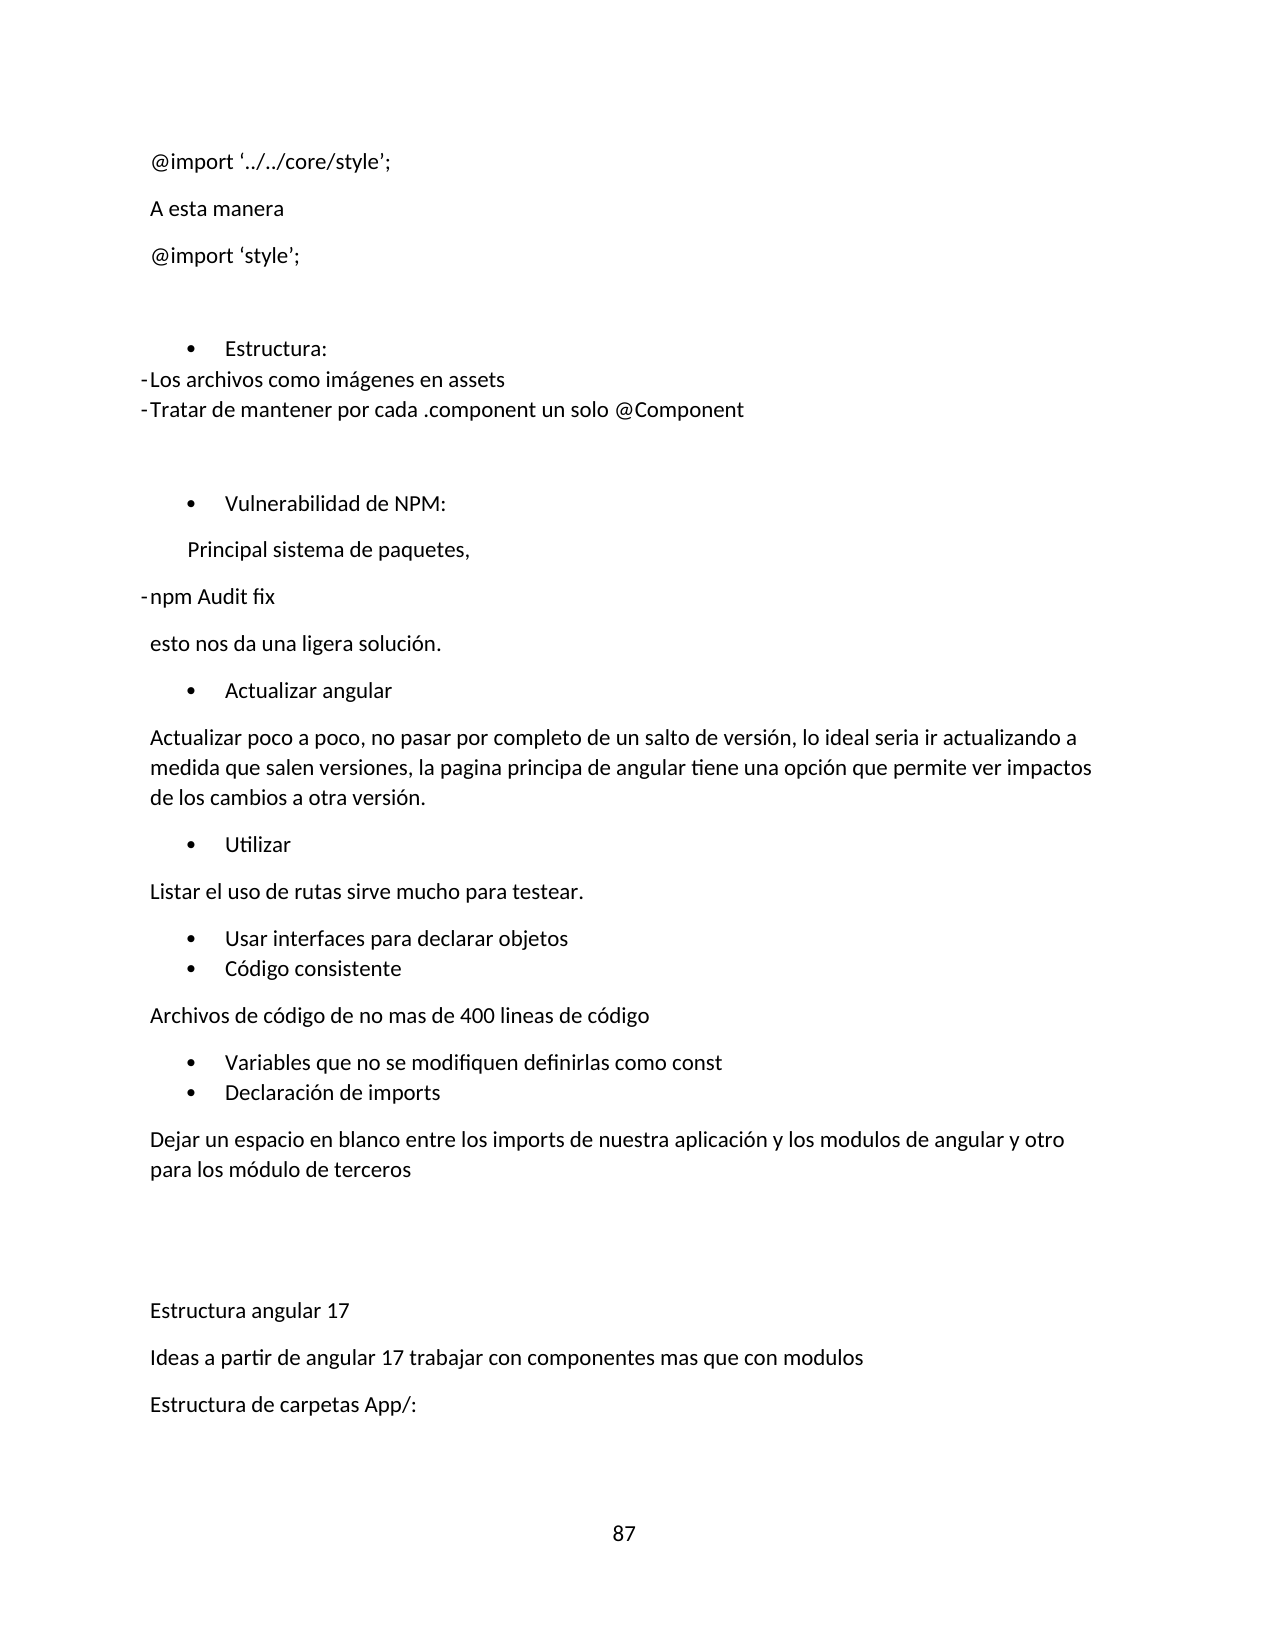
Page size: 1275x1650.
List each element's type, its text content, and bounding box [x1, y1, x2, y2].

text Actualizar poco a poco, no pasar por completo de un salto de versión, lo ideal seria ir actualizando a medida que salen versiones, la pagina principa de angular tiene una opción que permite ver impactos de los cambios a otra versión. [150, 723, 1098, 811]
text A esta manera [150, 194, 1098, 222]
list Vulnerabilidad de NPM: [187, 489, 1098, 517]
list Variables que no se modifiquen definirlas como const [187, 1048, 1098, 1076]
list Tratar de mantener por cada .component un solo @Component [141, 395, 1098, 423]
text Principal sistema de paquetes, [187, 536, 1098, 563]
text Estructura angular 17 [150, 1296, 1098, 1324]
list Los archivos como imágenes en assets [141, 365, 1098, 393]
text Estructura de carpetas App/: [150, 1390, 1098, 1418]
text @import ‘../../core/style’; [150, 147, 1098, 175]
list Actualizar angular [187, 676, 1098, 704]
text Ideas a partir de angular 17 trabajar con componentes mas que con modulos [150, 1343, 1098, 1371]
list Declaración de imports [187, 1078, 1098, 1106]
list Código consistente [187, 954, 1098, 982]
list Estructura: [187, 334, 1098, 362]
text Dejar un espacio en blanco entre los imports de nuestra aplicación y los modulos de angular y otro para los módulo de terceros [150, 1125, 1098, 1183]
list Usar interfaces para declarar objetos [187, 924, 1098, 952]
text esto nos da una ligera solución. [150, 629, 1098, 657]
text Archivos de código de no mas de 400 lineas de código [150, 1001, 1098, 1029]
list Utilizar [187, 830, 1098, 858]
text Listar el uso de rutas sirve mucho para testear. [150, 877, 1098, 905]
list npm Audit fix [141, 582, 1098, 610]
text @import ‘style’; [150, 241, 1098, 269]
